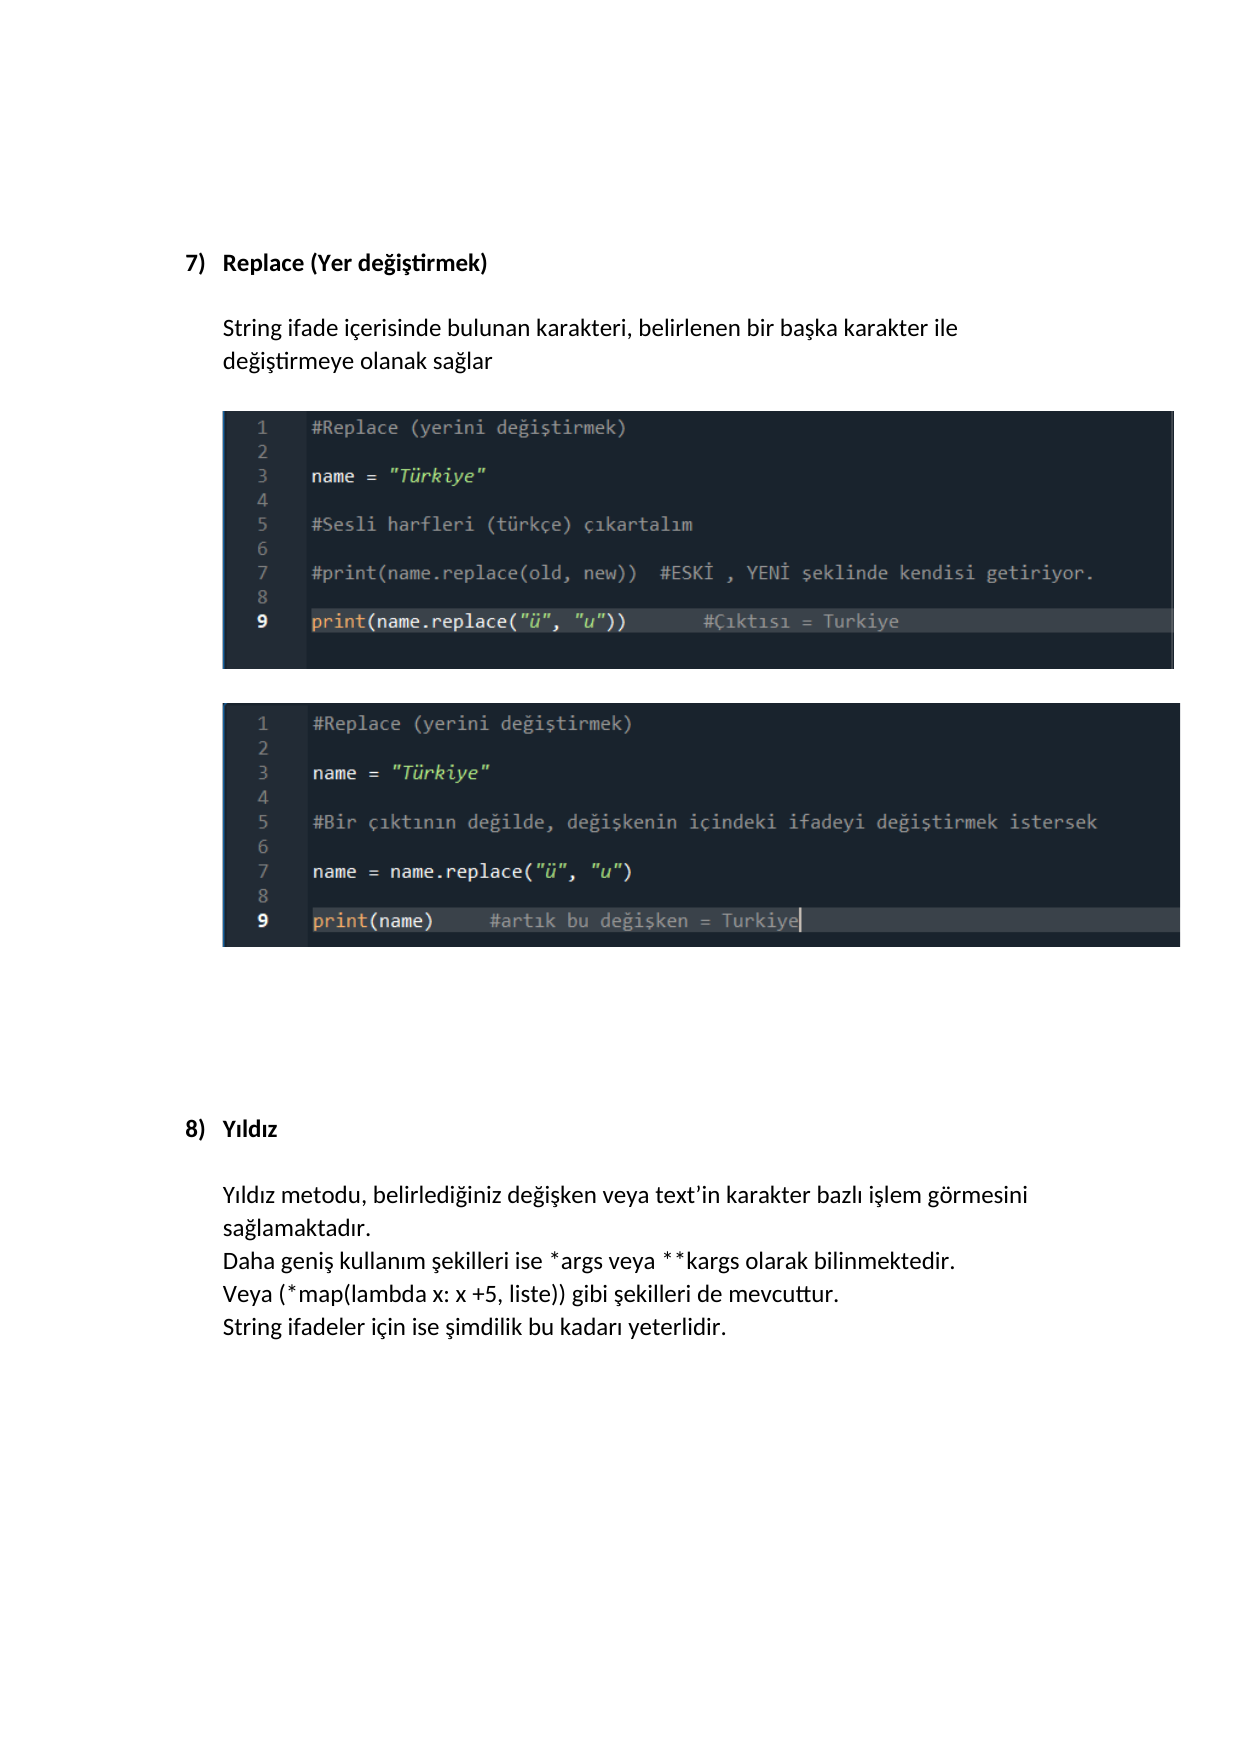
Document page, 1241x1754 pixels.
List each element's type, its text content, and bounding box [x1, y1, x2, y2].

list String ifadeler için ise şimdilik bu kadarı yeterlidir. [223, 1311, 1093, 1342]
list Replace (Yer değiştirmek) [185, 247, 1093, 277]
picture [222, 411, 1174, 669]
list String ifade içerisinde bulunan karakteri, belirlenen bir başka karakter ile değiştirmeye olanak sağlar [223, 313, 1093, 376]
list Daha geniş kullanım şekilleri ise *args veya **kargs olarak bilinmektedir. [223, 1245, 1093, 1276]
list Veya (*map(lambda x: x +5, liste)) gibi şekilleri de mevcuttur. [223, 1278, 1093, 1309]
list Yıldız [185, 1113, 1093, 1144]
list Yıldız metodu, belirlediğiniz değişken veya text’in karakter bazlı işlem görmesini sağlamaktadır. [223, 1179, 1093, 1243]
picture [222, 703, 1180, 947]
